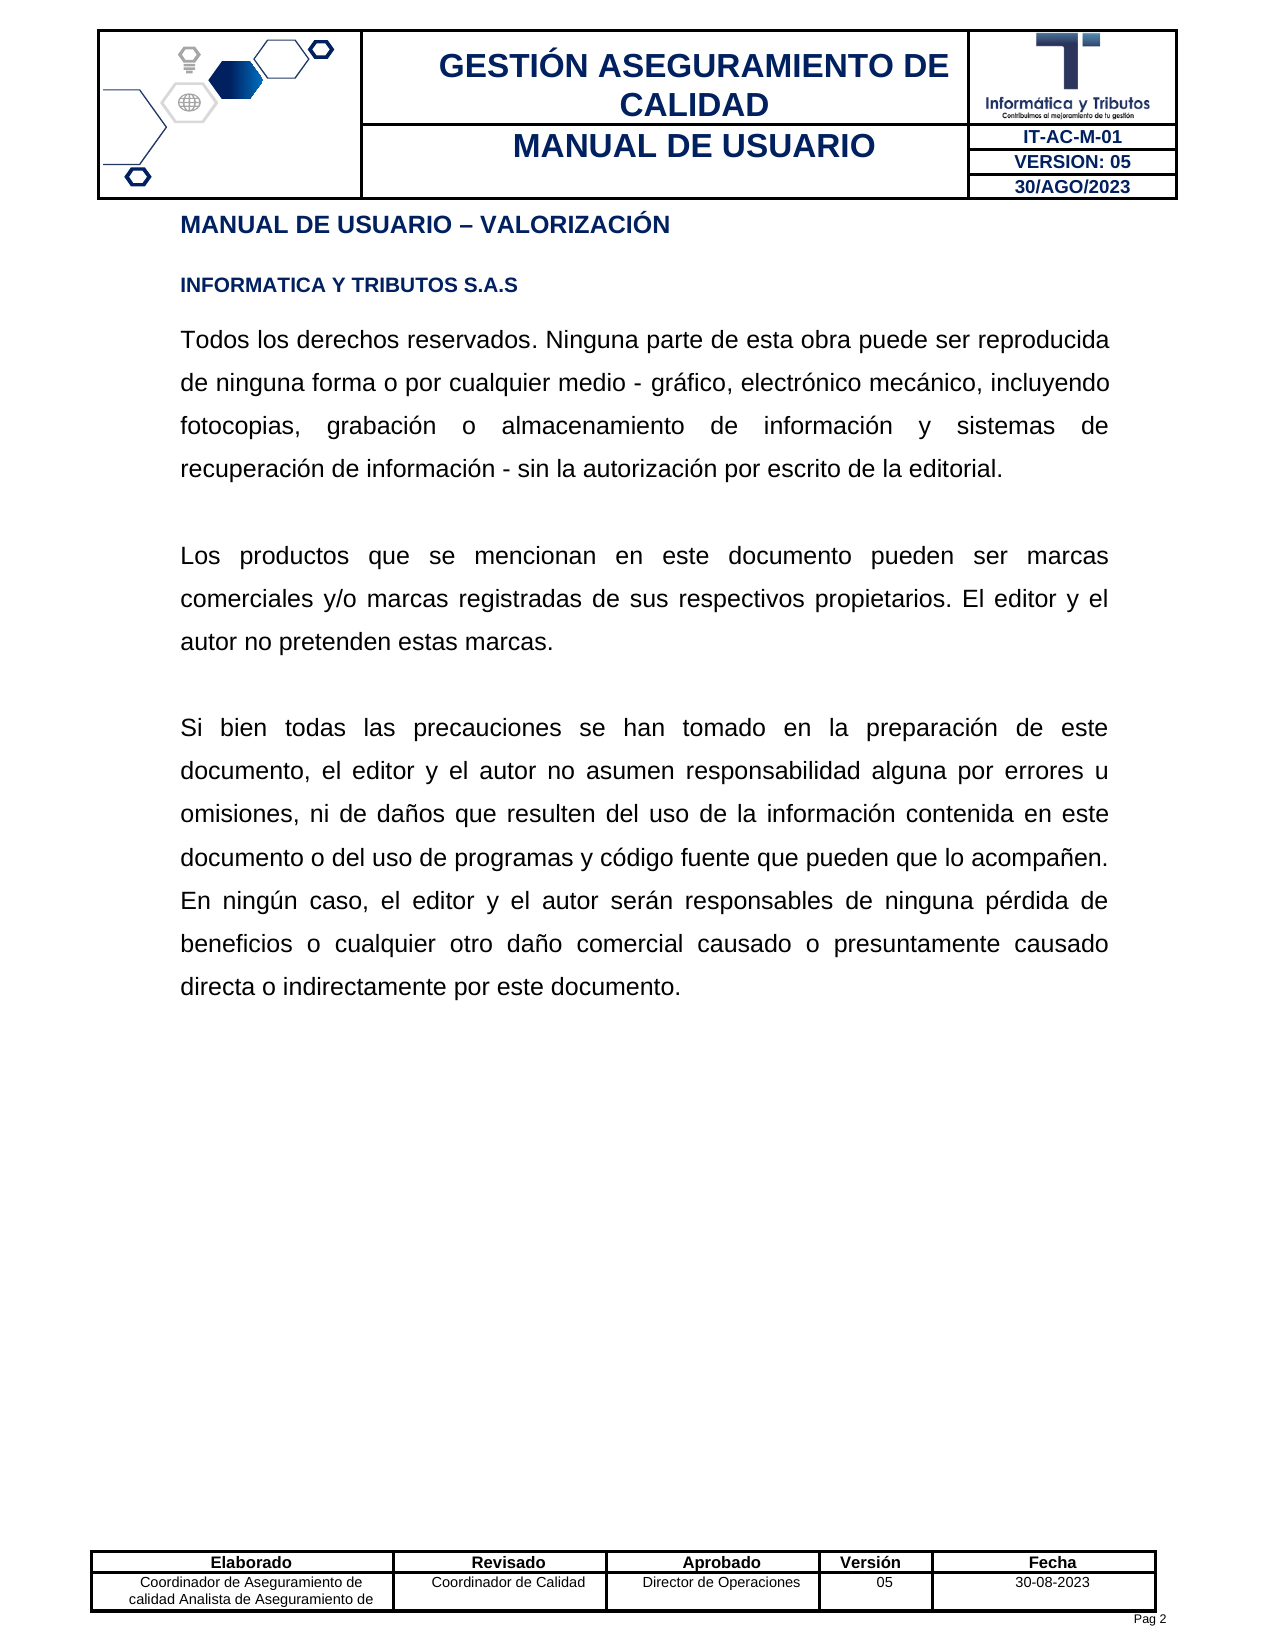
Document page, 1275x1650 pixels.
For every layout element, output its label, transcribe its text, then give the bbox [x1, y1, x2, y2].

text Los productos que se mencionan en este documento pueden ser marcas comerciales y/o marcas registradas de sus respectivos propietarios. El editor y el autor no pretenden estas marcas. [180, 541, 1110, 656]
text INFORMATICA Y TRIBUTOS S.A.S [165, 272, 1134, 296]
picture [985, 32, 1150, 120]
text MANUAL DE USUARIO – VALORIZACIÓN [165, 210, 1134, 239]
text Todos los derechos reservados. Ninguna parte de esta obra puede ser reproducida de ninguna forma o por cualquier medio - gráfico, electrónico mecánico, incluyendo fotocopias, grabación o almacenamiento de información y sistemas de recuperación de información - sin la autorización por escrito de la editorial. [180, 325, 1110, 483]
text Si bien todas las precauciones se han tomado en la preparación de este documento, el editor y el autor no asumen responsabilidad alguna por errores u omisiones, ni de daños que resulten del uso de la información contenida en este documento o del uso de programas y código fuente que pueden que lo acompañen. En ningún caso, el editor y el autor serán responsables de ninguna pérdida de beneficios o cualquier otro daño comercial causado o presuntamente causado directa o indirectamente por este documento. [180, 713, 1110, 1001]
